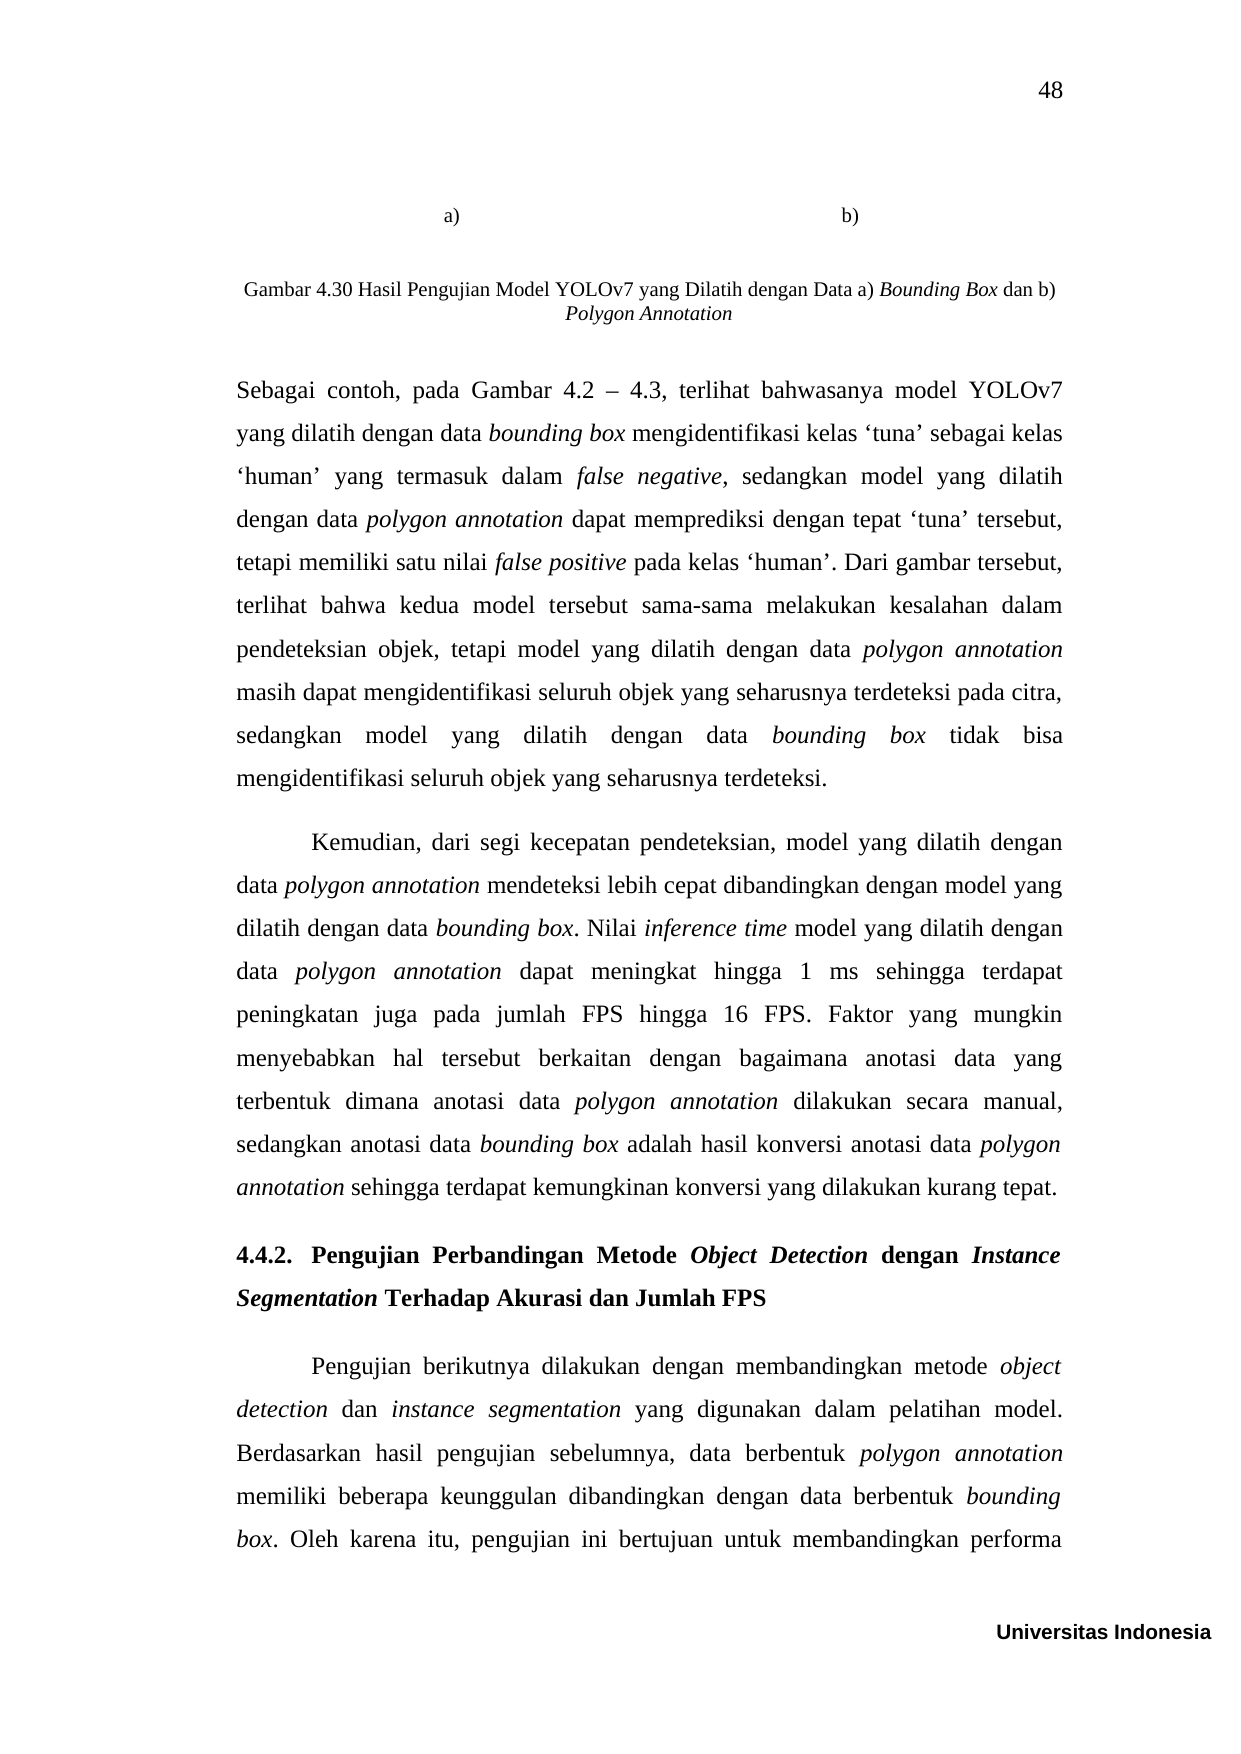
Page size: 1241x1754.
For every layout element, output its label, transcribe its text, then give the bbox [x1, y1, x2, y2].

subtitle Pengujian Perbandingan Metode Object Detection dengan Instance Segmentation Terhadap Akurasi dan Jumlah FPS [236, 1240, 1063, 1312]
text a) b) [236, 203, 1063, 227]
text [236, 1351, 1063, 1553]
text Kemudian, dari segi kecepatan pendeteksian, model yang dilatih dengan data polygon annotation mendeteksi lebih cepat dibandingkan dengan model yang dilatih dengan data bounding box. Nilai inference time model yang dilatih dengan data polygon annotation dapat meningkat hingga 1 ms sehingga terdapat peningkatan juga pada jumlah FPS hingga 16 FPS. Faktor yang mungkin menyebabkan hal tersebut berkaitan dengan bagaimana anotasi data yang terbentuk dimana anotasi data polygon annotation dilakukan secara manual, sedangkan anotasi data bounding box adalah hasil konversi anotasi data polygon annotation sehingga terdapat kemungkinan konversi yang dilakukan kurang tepat. [236, 827, 1063, 1201]
text Sebagai contoh, pada Gambar 4.2 – 4.3, terlihat bahwasanya model YOLOv7 yang dilatih dengan data bounding box mengidentifikasi kelas ‘tuna’ sebagai kelas ‘human’ yang termasuk dalam false negative, sedangkan model yang dilatih dengan data polygon annotation dapat memprediksi dengan tepat ‘tuna’ tersebut, tetapi memiliki satu nilai false positive pada kelas ‘human’. Dari gambar tersebut, terlihat bahwa kedua model tersebut sama-sama melakukan kesalahan dalam pendeteksian objek, tetapi model yang dilatih dengan data polygon annotation masih dapat mengidentifikasi seluruh objek yang seharusnya terdeteksi pada citra, sedangkan model yang dilatih dengan data bounding box tidak bisa mengidentifikasi seluruh objek yang seharusnya terdeteksi. [236, 375, 1063, 792]
